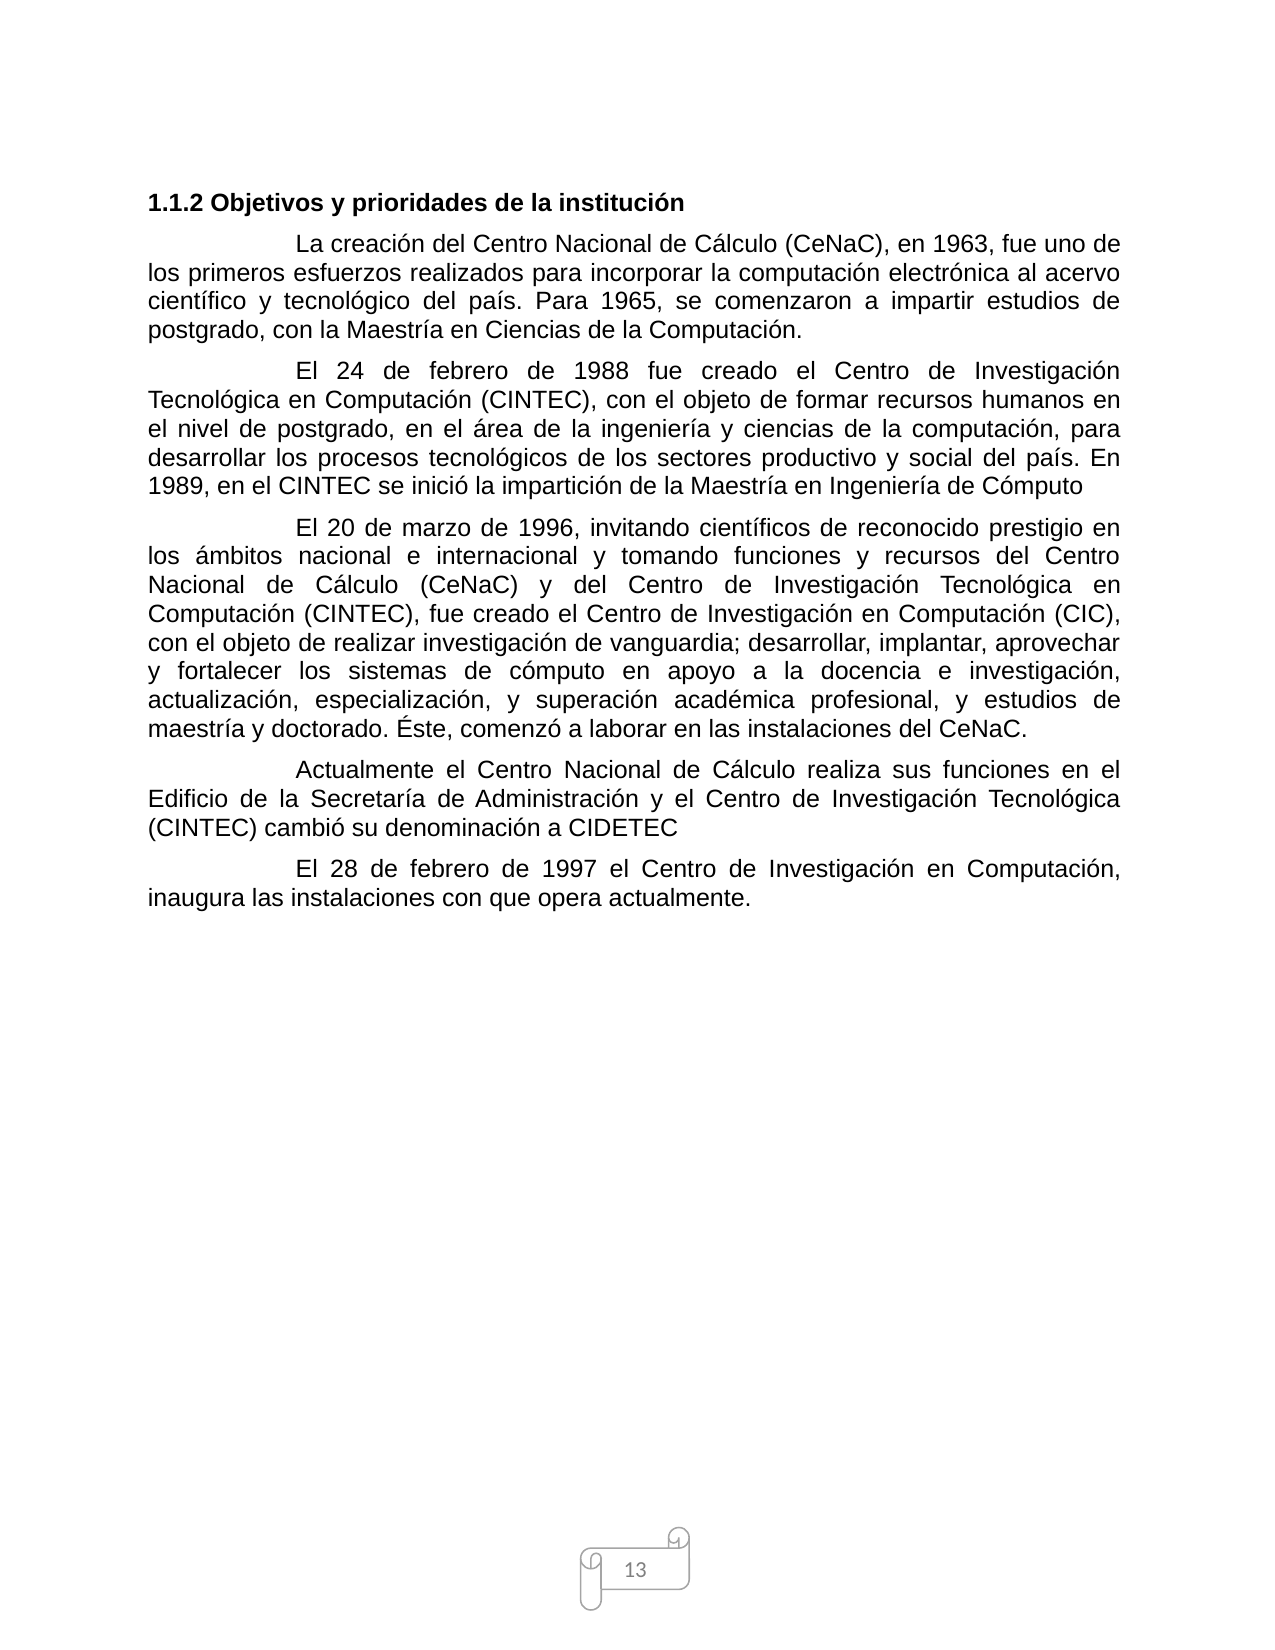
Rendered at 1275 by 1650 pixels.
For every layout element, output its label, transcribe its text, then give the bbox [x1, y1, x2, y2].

text Actualmente el Centro Nacional de Cálculo realiza sus funciones en el Edificio de la Secretaría de Administración y el Centro de Investigación Tecnológica (CINTEC) cambió su denominación a CIDETEC [148, 755, 1122, 841]
subtitle 1.1.2 Objetivos y prioridades de la institución [148, 187, 1122, 216]
text El 20 de marzo de 1996, invitando científicos de reconocido prestigio en los ámbitos nacional e internacional y tomando funciones y recursos del Centro Nacional de Cálculo (CeNaC) y del Centro de Investigación Tecnológica en Computación (CINTEC), fue creado el Centro de Investigación en Computación (CIC), con el objeto de realizar investigación de vanguardia; desarrollar, implantar, aprovechar y fortalecer los sistemas de cómputo en apoyo a la docencia e investigación, actualización, especialización, y superación académica profesional, y estudios de maestría y doctorado. Éste, comenzó a laborar en las instalaciones del CeNaC. [148, 512, 1122, 742]
text El 24 de febrero de 1988 fue creado el Centro de Investigación Tecnológica en Computación (CINTEC), con el objeto de formar recursos humanos en el nivel de postgrado, en el área de la ingeniería y ciencias de la computación, para desarrollar los procesos tecnológicos de los sectores productivo y social del país. En 1989, en el CINTEC se inició la impartición de la Maestría en Ingeniería de Cómputo [148, 356, 1122, 500]
text El 28 de febrero de 1997 el Centro de Investigación en Computación, inaugura las instalaciones con que opera actualmente. [148, 854, 1122, 911]
text La creación del Centro Nacional de Cálculo (CeNaC), en 1963, fue uno de los primeros esfuerzos realizados para incorporar la computación electrónica al acervo científico y tecnológico del país. Para 1965, se comenzaron a impartir estudios de postgrado, con la Maestría en Ciencias de la Computación. [148, 229, 1122, 344]
